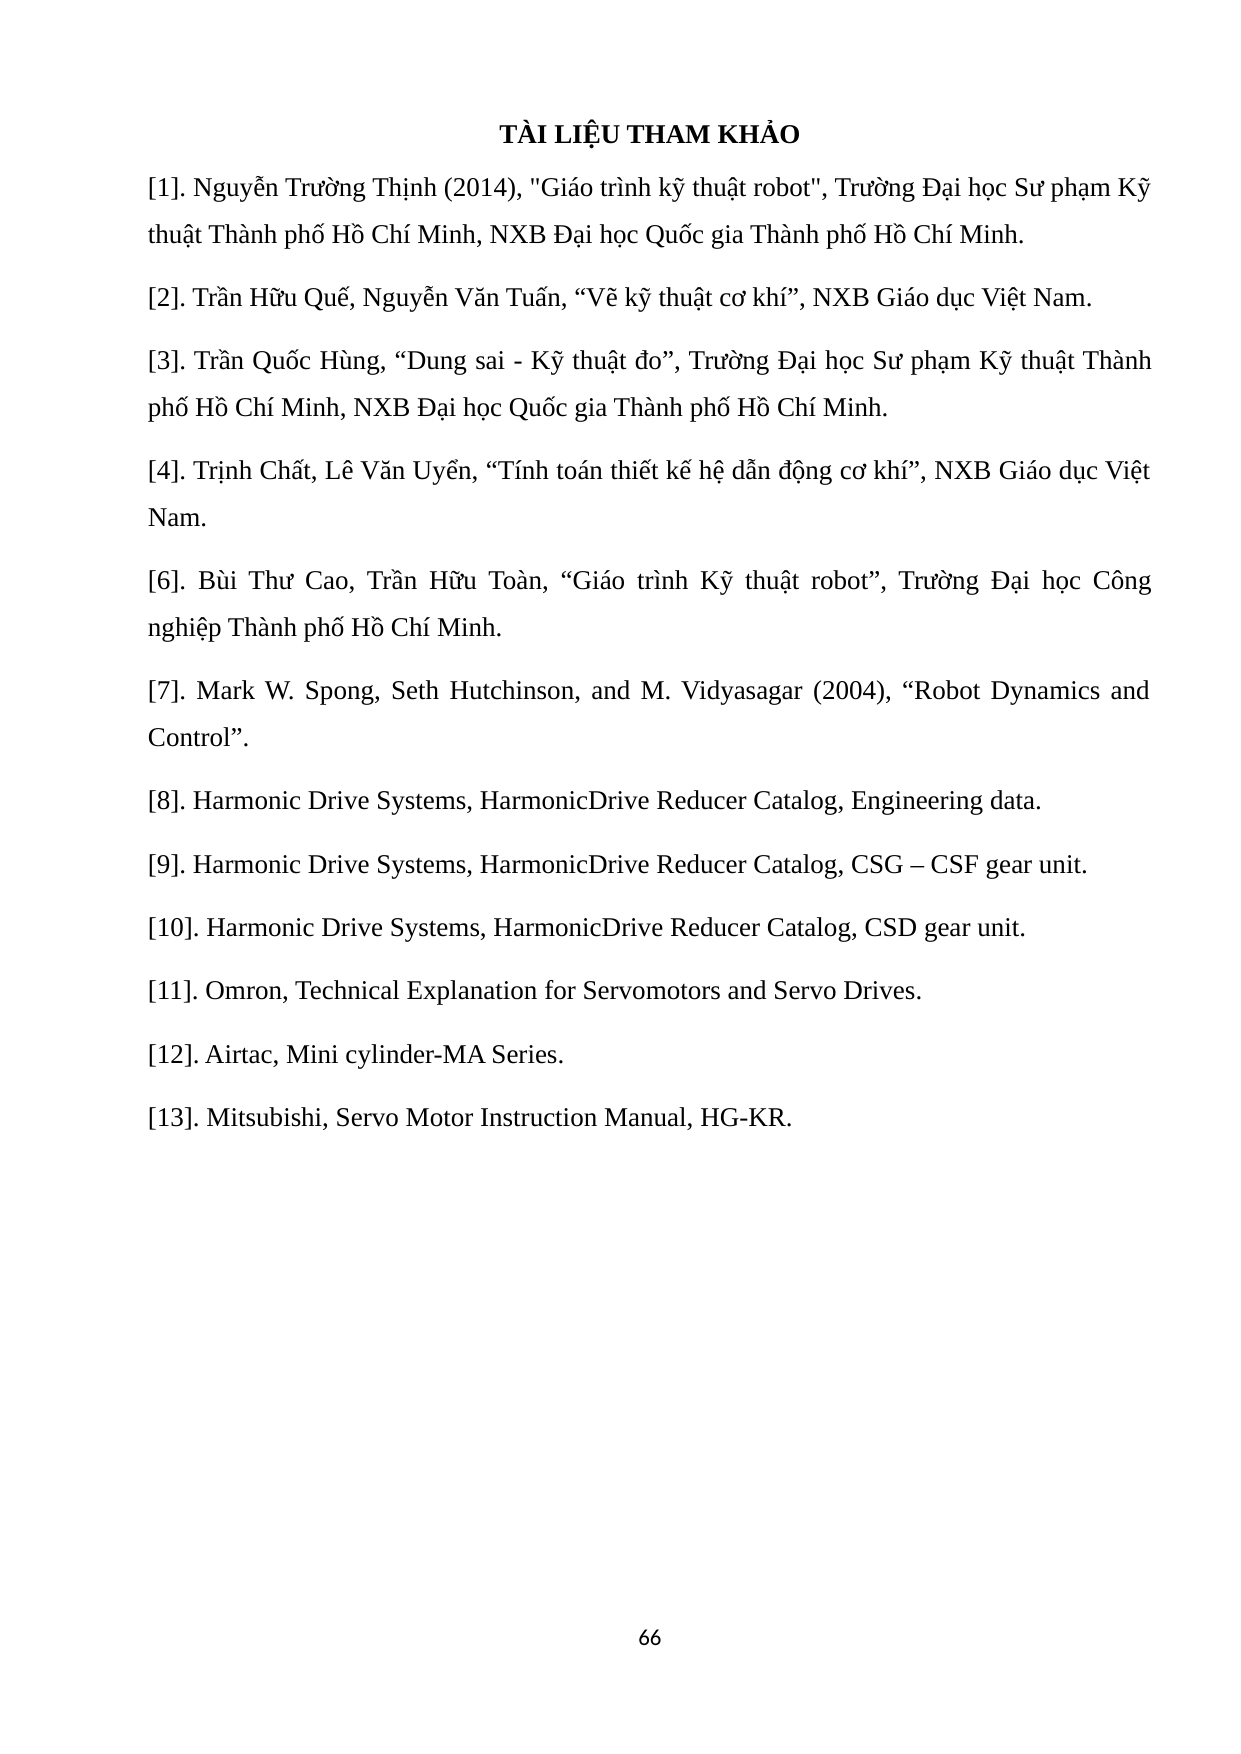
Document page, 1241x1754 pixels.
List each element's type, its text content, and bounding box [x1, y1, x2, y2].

text [11]. Omron, Technical Explanation for Servomotors and Servo Drives. [148, 974, 1152, 1006]
text [7]. Mark W. Spong, Seth Hutchinson, and M. Vidyasagar (2004), “Robot Dynamics and Control”. [148, 674, 1152, 752]
text TÀI LIỆU THAM KHẢO [148, 118, 1152, 149]
text [12]. Airtac, Mini cylinder-MA Series. [148, 1038, 1152, 1069]
text [4]. Trịnh Chất, Lê Văn Uyển, “Tính toán thiết kế hệ dẫn động cơ khí”, NXB Giáo dục Việt Nam. [148, 454, 1152, 532]
text [13]. Mitsubishi, Servo Motor Instruction Manual, HG-KR. [148, 1101, 1152, 1132]
text [9]. Harmonic Drive Systems, HarmonicDrive Reducer Catalog, CSG – CSF gear unit. [148, 848, 1152, 879]
text [8]. Harmonic Drive Systems, HarmonicDrive Reducer Catalog, Engineering data. [148, 784, 1152, 816]
text [1]. Nguyễn Trường Thịnh (2014), "Giáo trình kỹ thuật robot", Trường Đại học Sư phạm Kỹ thuật Thành phố Hồ Chí Minh, NXB Đại học Quốc gia Thành phố Hồ Chí Minh. [148, 171, 1152, 249]
text [10]. Harmonic Drive Systems, HarmonicDrive Reducer Catalog, CSD gear unit. [148, 911, 1152, 942]
text [6]. Bùi Thư Cao, Trần Hữu Toàn, “Giáo trình Kỹ thuật robot”, Trường Đại học Công nghiệp Thành phố Hồ Chí Minh. [148, 564, 1152, 642]
text [3]. Trần Quốc Hùng, “Dung sai - Kỹ thuật đo”, Trường Đại học Sư phạm Kỹ thuật Thành phố Hồ Chí Minh, NXB Đại học Quốc gia Thành phố Hồ Chí Minh. [148, 344, 1152, 422]
text [2]. Trần Hữu Quế, Nguyễn Văn Tuấn, “Vẽ kỹ thuật cơ khí”, NXB Giáo dục Việt Nam. [148, 281, 1152, 312]
